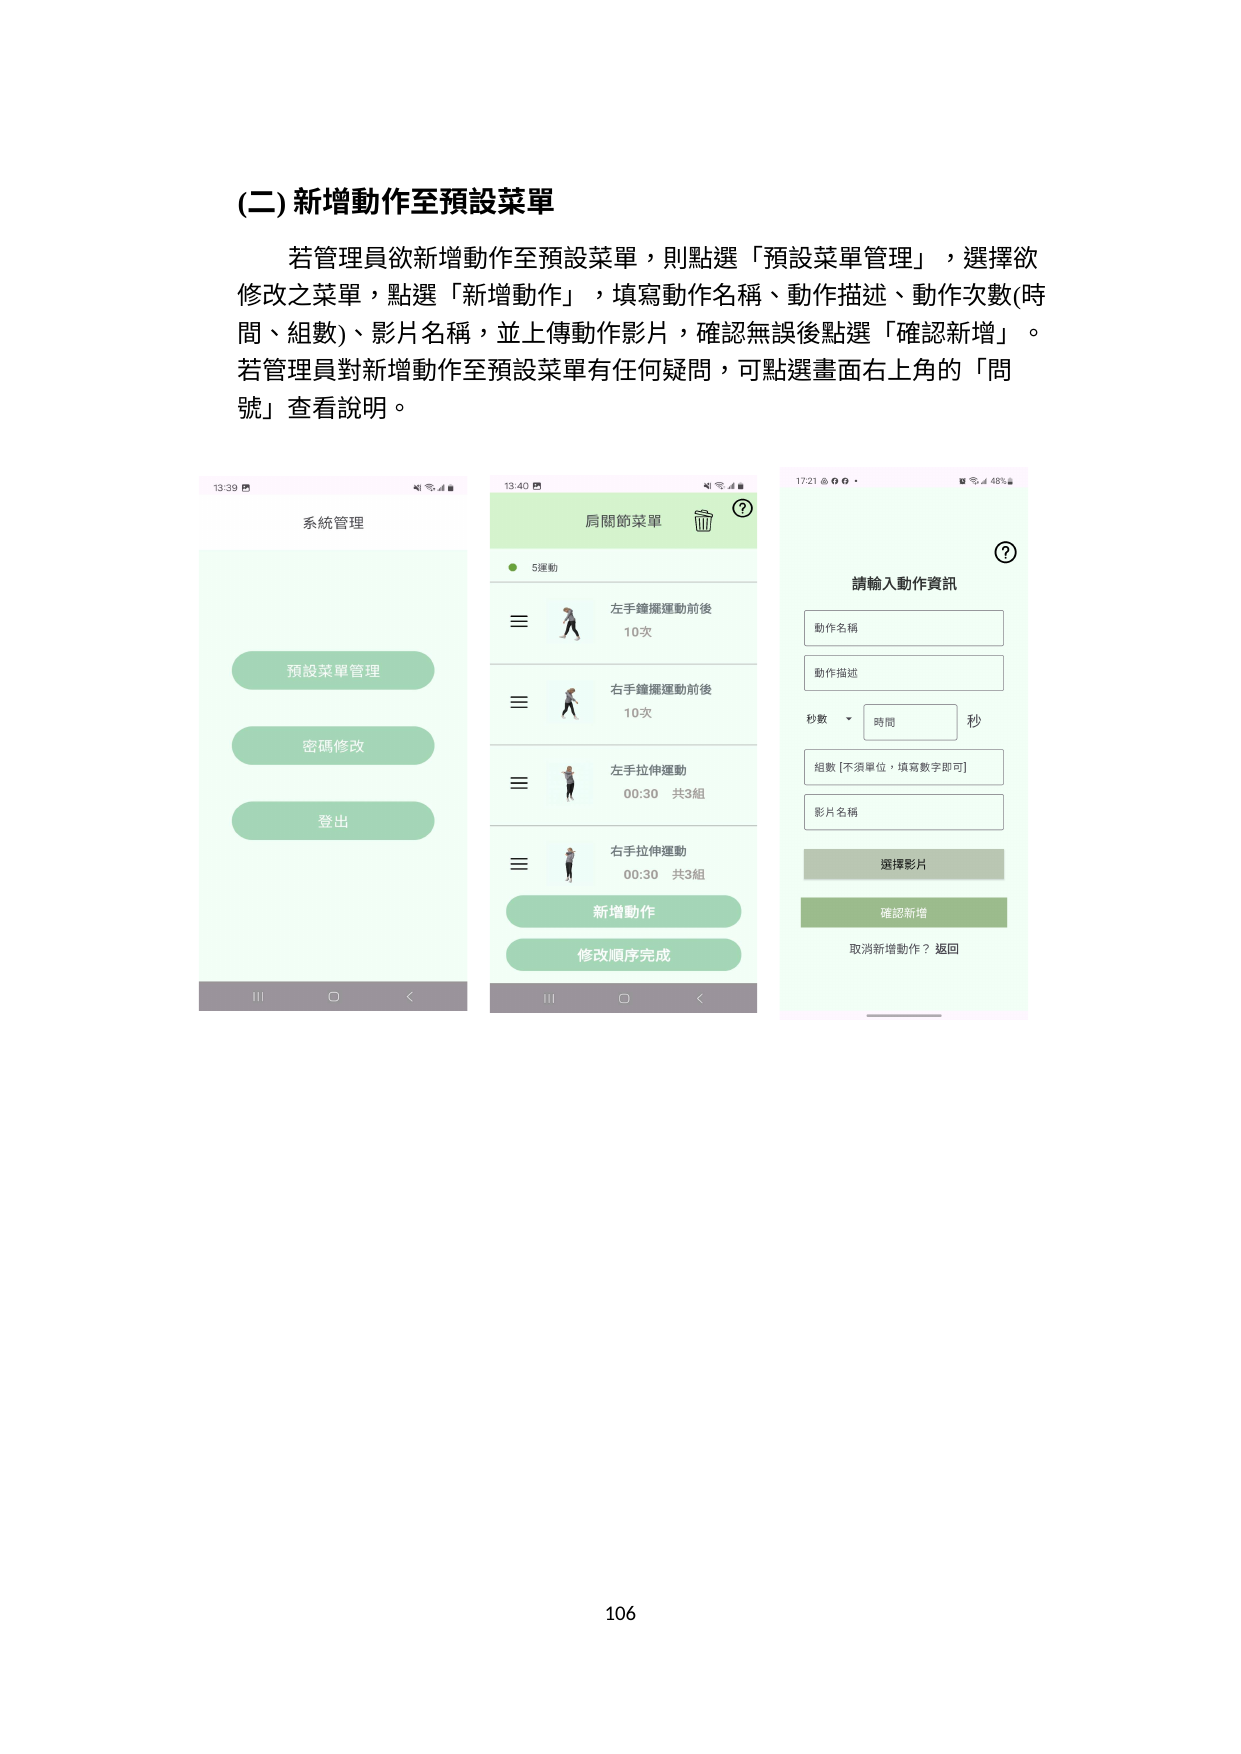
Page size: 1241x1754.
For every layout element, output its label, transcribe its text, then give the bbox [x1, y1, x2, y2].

text (二) 新增動作至預設菜單 [187, 162, 1053, 237]
table_header [479, 463, 768, 1025]
picture [779, 467, 1029, 1020]
text 若管理員欲新增動作至預設菜單，則點選「預設菜單管理」，選擇欲修改之菜單，點選「新增動作」，填寫動作名稱、動作描述、動作次數(時間、組數)、影片名稱，並上傳動作影片，確認無誤後點選「確認新增」。若管理員對新增動作至預設菜單有任何疑問，可點選畫面右上角的「問號」查看說明。 [238, 237, 1053, 425]
picture [198, 476, 468, 1011]
table_header [768, 463, 1053, 1025]
table_header [188, 463, 479, 1025]
picture [489, 475, 758, 1013]
